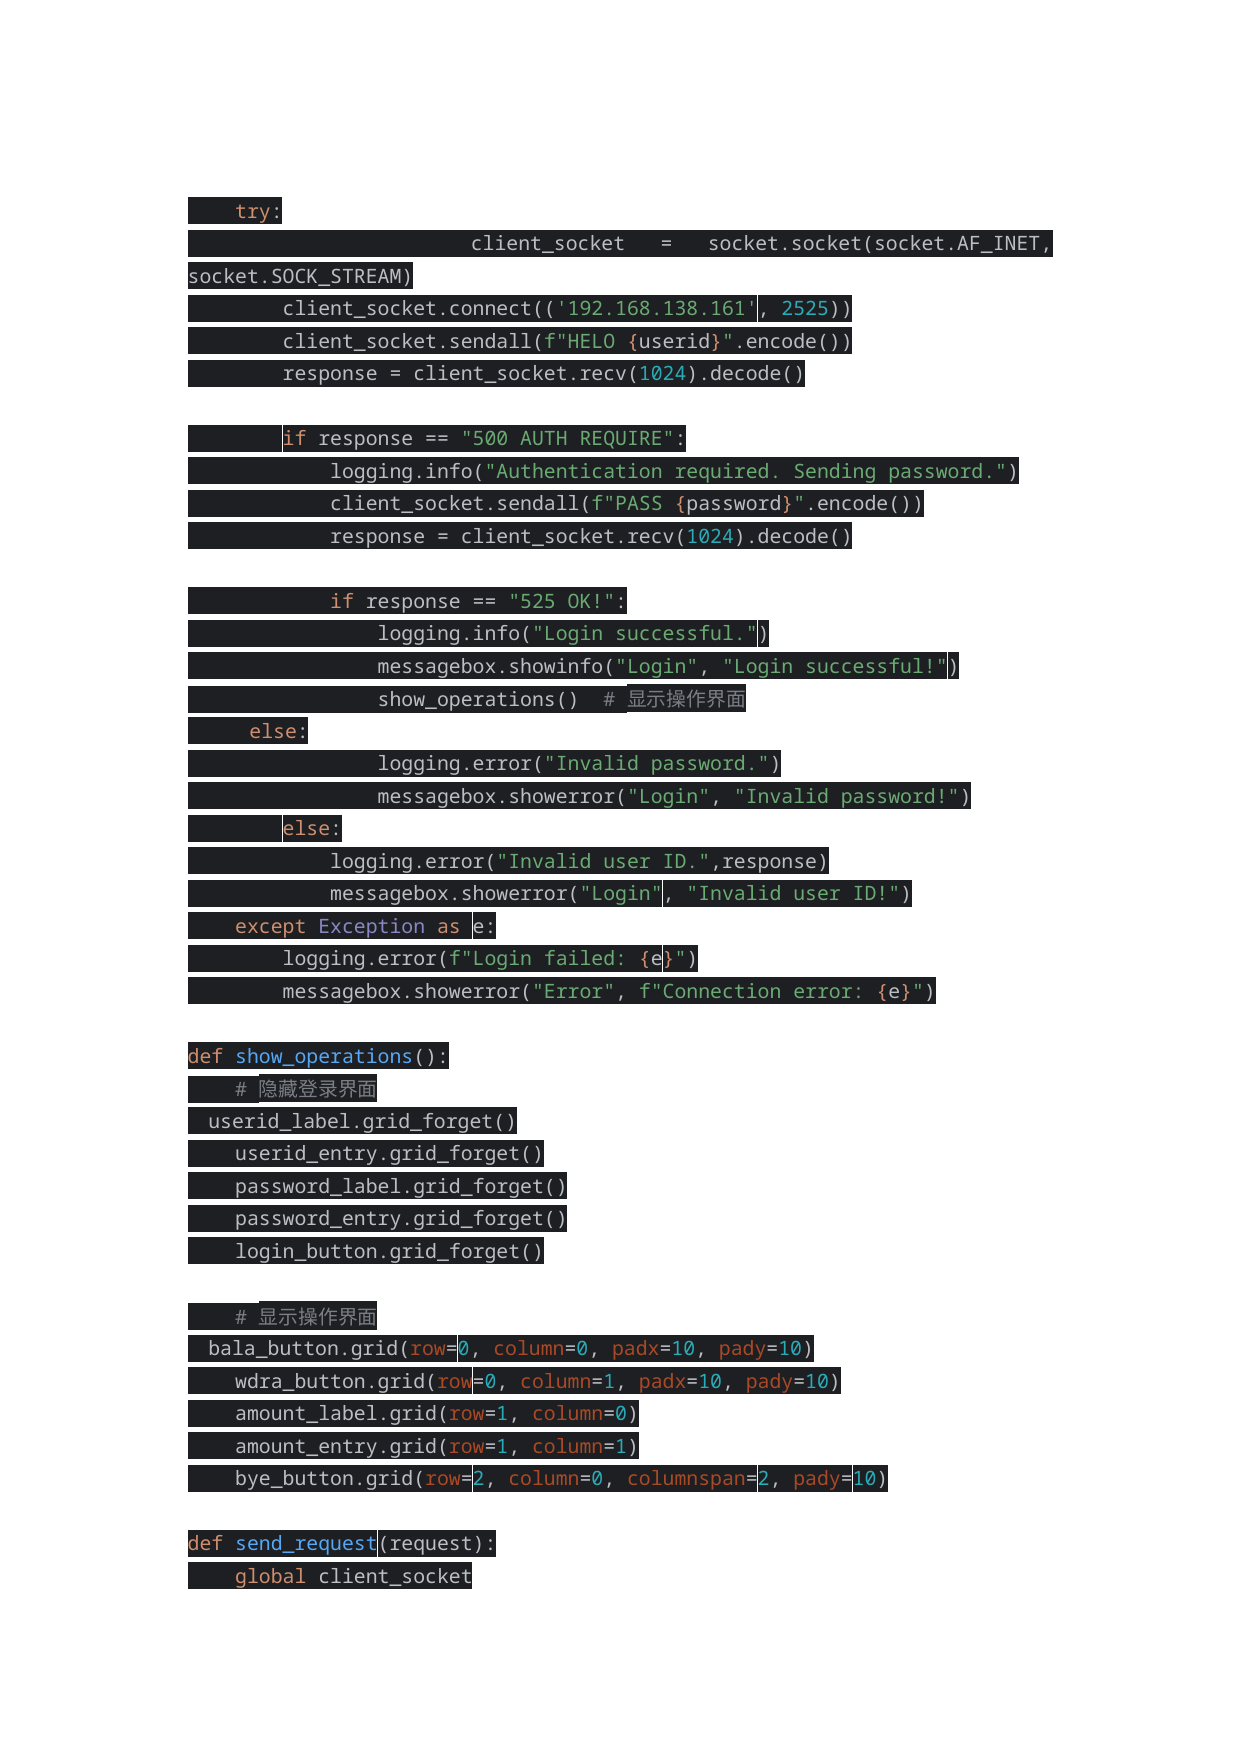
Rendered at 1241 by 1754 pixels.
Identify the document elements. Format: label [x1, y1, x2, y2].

text [187, 162, 1053, 1592]
